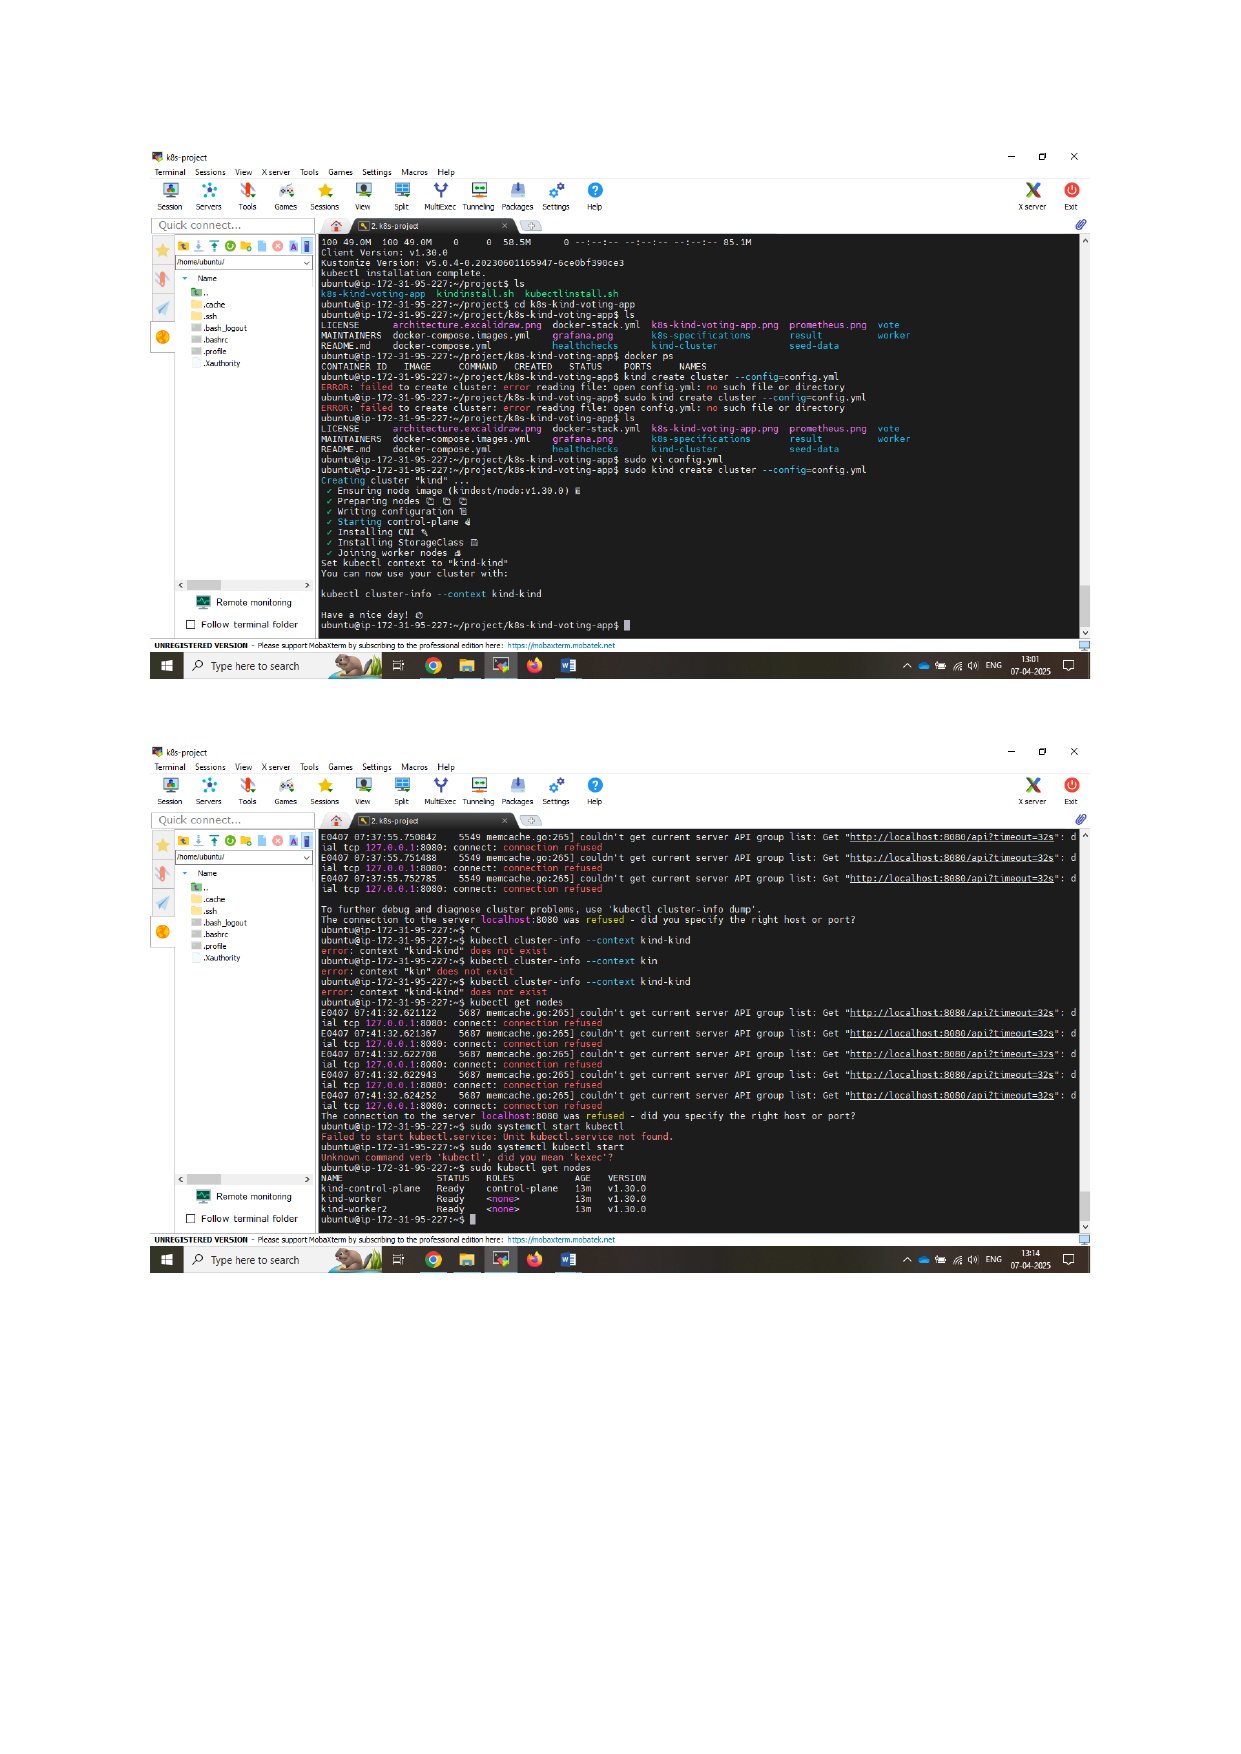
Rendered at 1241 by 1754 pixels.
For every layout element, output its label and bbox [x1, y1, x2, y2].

picture [150, 744, 1091, 1273]
picture [150, 150, 1091, 679]
